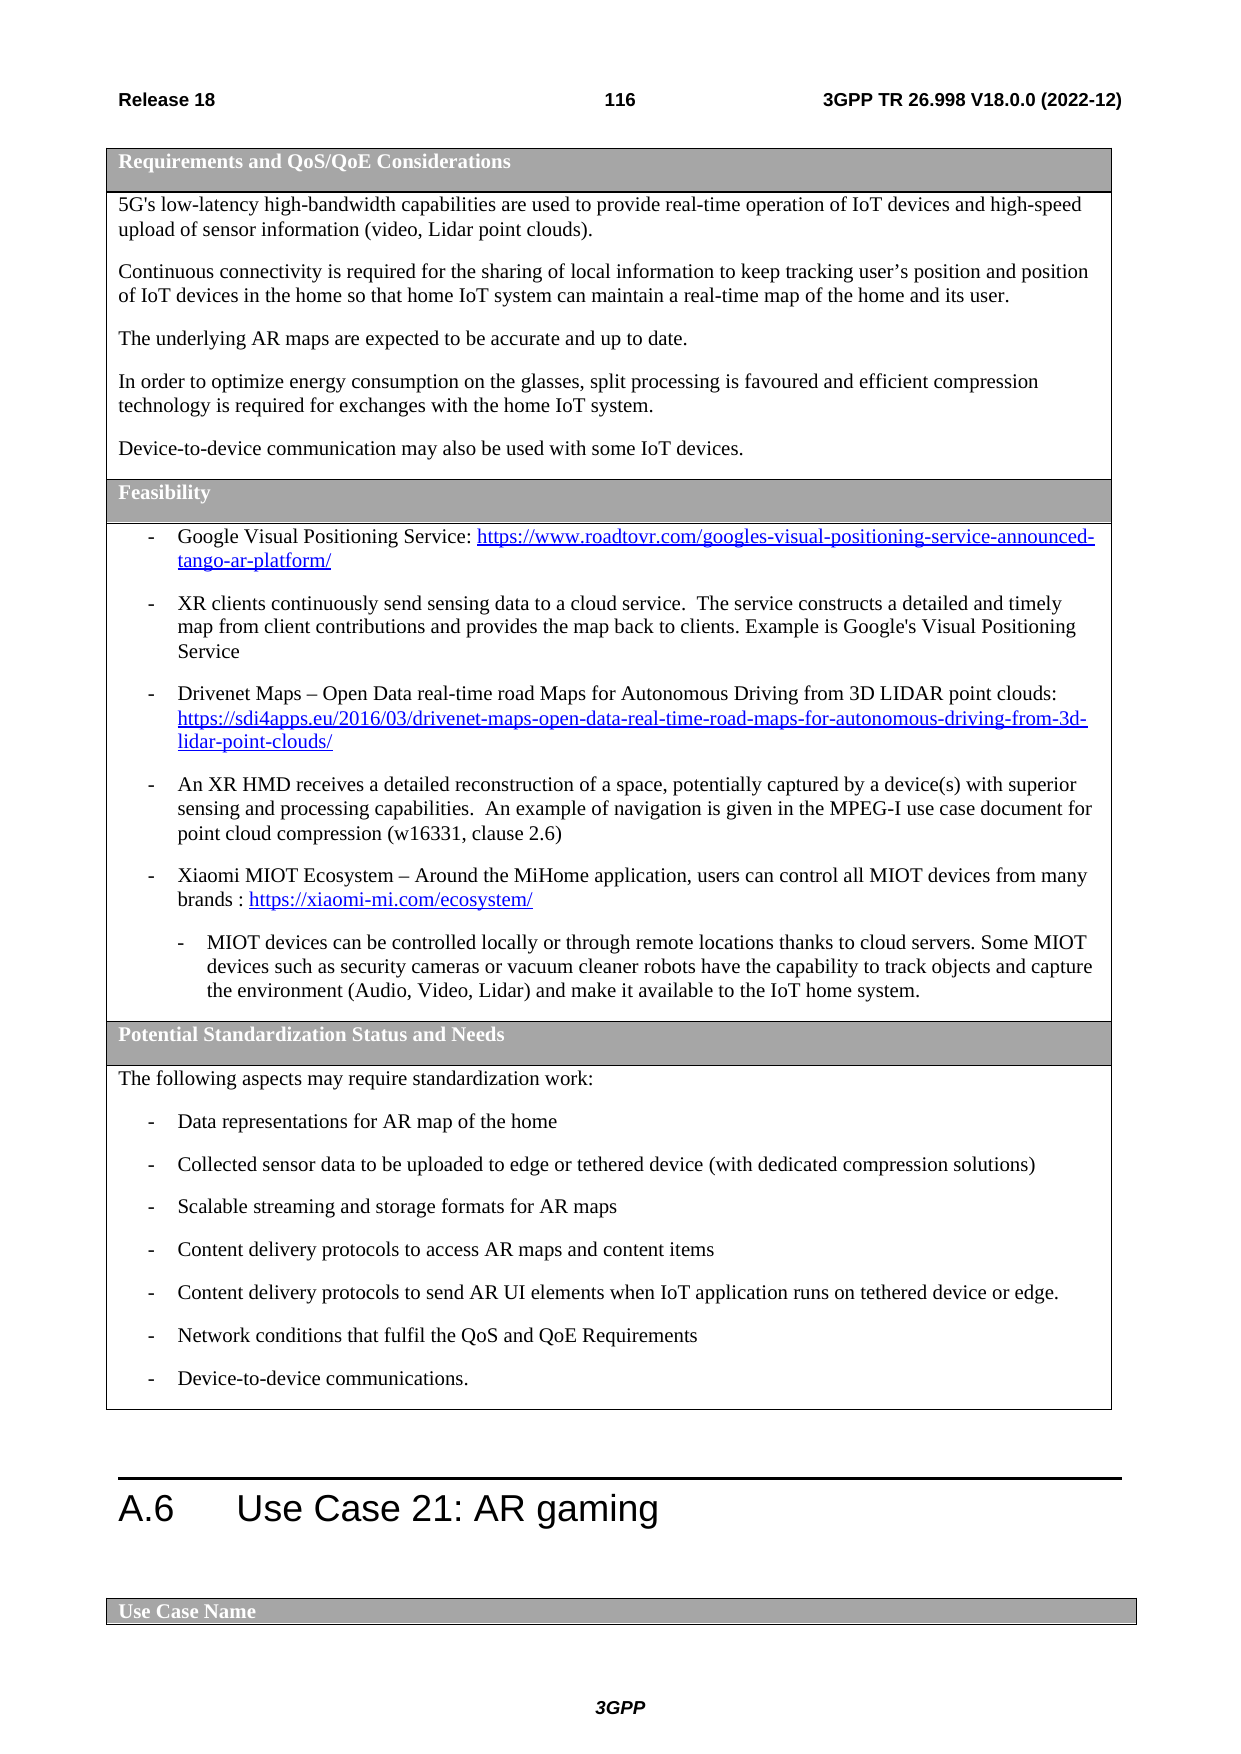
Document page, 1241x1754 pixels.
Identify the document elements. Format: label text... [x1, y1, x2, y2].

table_cell Feasibility [107, 480, 1111, 522]
table_cell - Google Visual Positioning Service: https://www.roadtovr.com/googles-visual-positioning-service-announced-tango-ar-platform/ - XR clients continuously send sensing data to a cloud service. The service constructs a detailed and timely map from client contributions and provides the map back to clients. Example is Google's Visual Positioning Service - Drivenet Maps – Open Data real-time road Maps for Autonomous Driving from 3D LIDAR point clouds: https://sdi4apps.eu/2016/03/drivenet-maps-open-data-real-time-road-maps-for-autonomous-driving-from-3d-lidar-point-clouds/ - An XR HMD receives a detailed reconstruction of a space, potentially captured by a device(s) with superior sensing and processing capabilities. An example of navigation is given in the MPEG-I use case document for point cloud compression (w16331, clause 2.6) - Xiaomi MIOT Ecosystem – Around the MiHome application, users can control all MIOT devices from many brands : https://xiaomi-mi.com/ecosystem/ - MIOT devices can be controlled locally or through remote locations thanks to cloud servers. Some MIOT devices such as security cameras or vacuum cleaner robots have the capability to track objects and capture the environment (Audio, Video, Lidar) and make it available to the IoT home system. [107, 524, 1111, 1021]
subtitle A.6 Use Case 21: AR gaming [118, 1480, 1122, 1530]
table_header Use Case Name [107, 1599, 1136, 1623]
table_cell Potential Standardization Status and Needs [107, 1022, 1111, 1065]
table_cell The following aspects may require standardization work: - Data representations for AR map of the home - Collected sensor data to be uploaded to edge or tethered device (with dedicated compression solutions) - Scalable streaming and storage formats for AR maps - Content delivery protocols to access AR maps and content items - Content delivery protocols to send AR UI elements when IoT application runs on tethered device or edge. - Network conditions that fulfil the QoS and QoE Requirements - Device-to-device communications. [107, 1066, 1111, 1408]
table_cell Requirements and QoS/QoE Considerations [107, 149, 1111, 191]
table_cell 5G's low-latency high-bandwidth capabilities are used to provide real-time operation of IoT devices and high-speed upload of sensor information (video, Lidar point clouds). Continuous connectivity is required for the sharing of local information to keep tracking user’s position and position of IoT devices in the home so that home IoT system can maintain a real-time map of the home and its user. The underlying AR maps are expected to be accurate and up to date. In order to optimize energy consumption on the glasses, split processing is favoured and efficient compression technology is required for exchanges with the home IoT system. Device-to-device communication may also be used with some IoT devices. [107, 193, 1111, 479]
